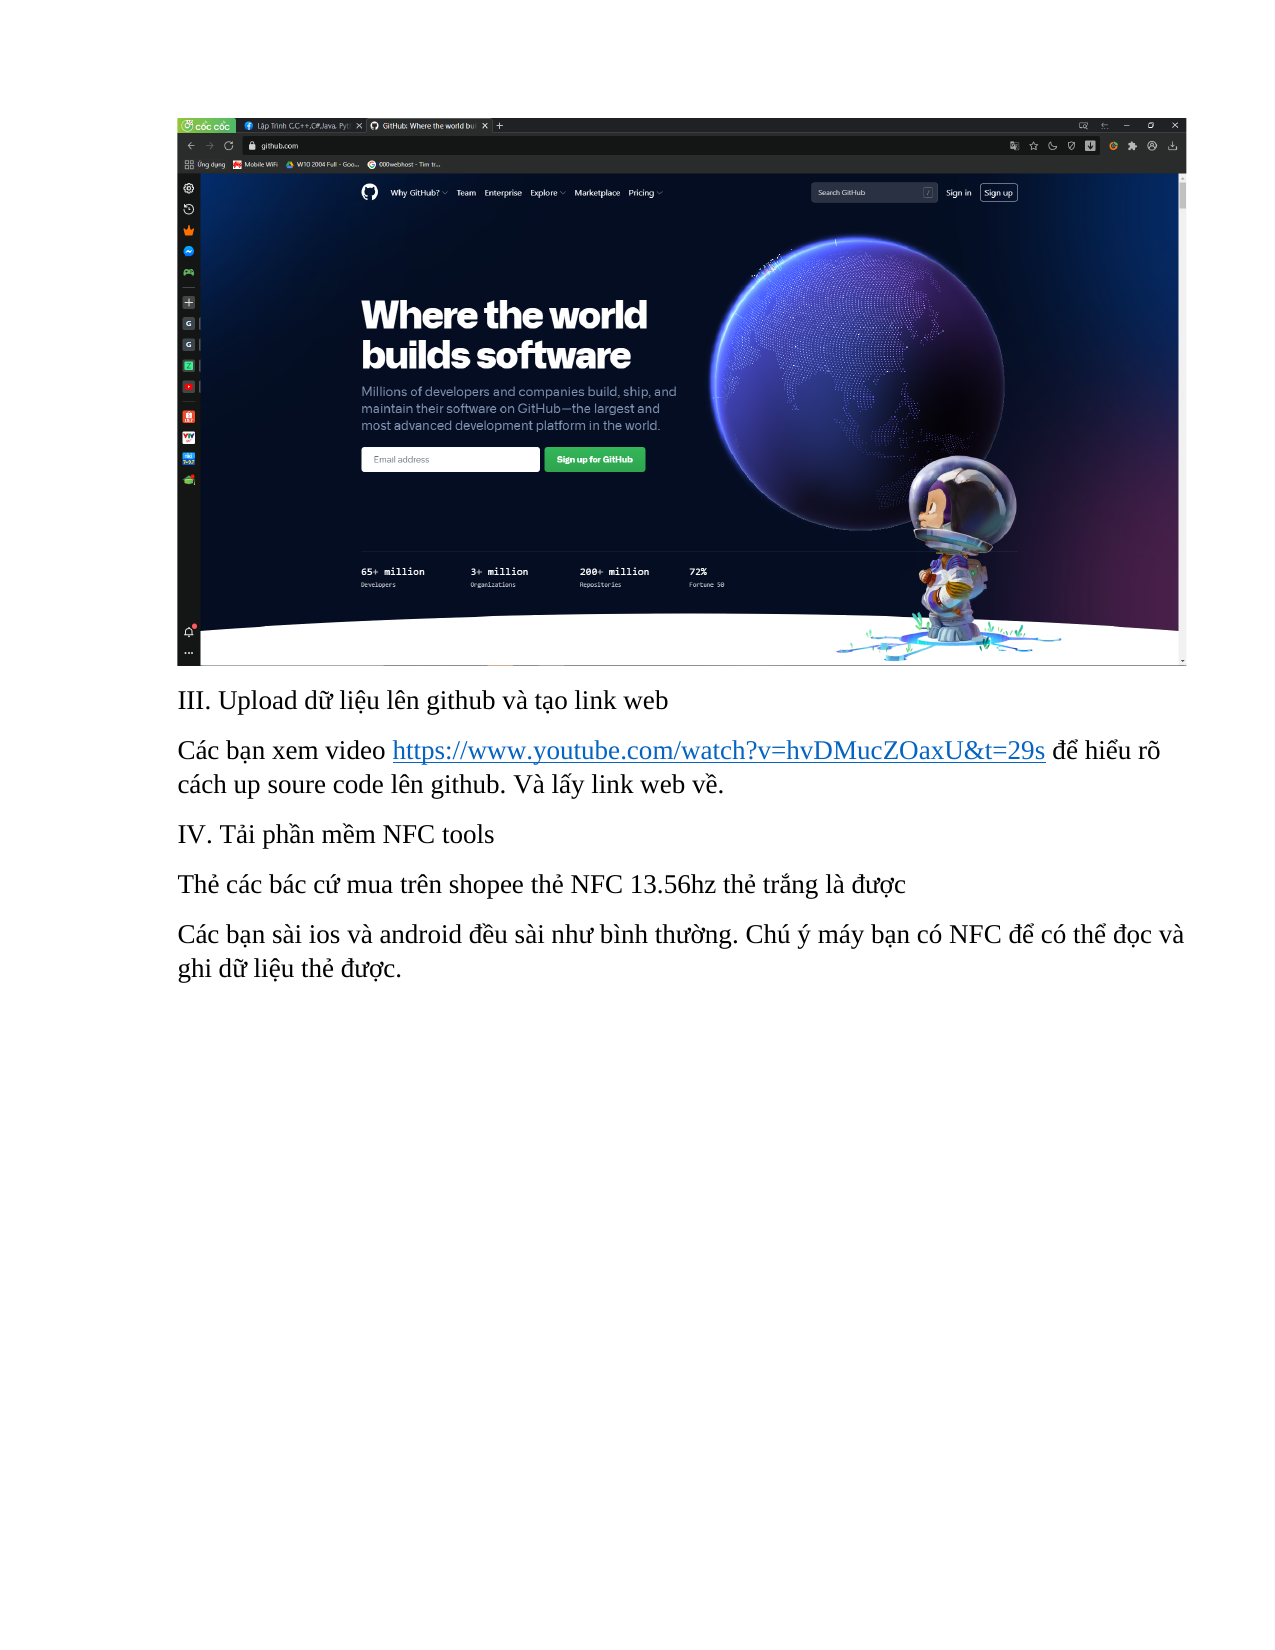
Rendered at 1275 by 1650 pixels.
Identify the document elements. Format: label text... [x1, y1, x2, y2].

text Các bạn sài ios và android đều sài như bình thường. Chú ý máy bạn có NFC để có thể đọc và ghi dữ liệu thẻ được. [177, 918, 1186, 983]
picture [177, 118, 1187, 666]
text III. Upload dữ liệu lên github và tạo link web [177, 684, 1186, 715]
text IV. Tải phần mềm NFC tools [177, 818, 1186, 849]
text Thẻ các bác cứ mua trên shopee thẻ NFC 13.56hz thẻ trắng là được [177, 868, 1186, 899]
text Các bạn xem video https://www.youtube.com/watch?v=hvDMucZOaxU&t=29s để hiểu rõ cách up soure code lên github. Và lấy link web về. [177, 734, 1186, 799]
